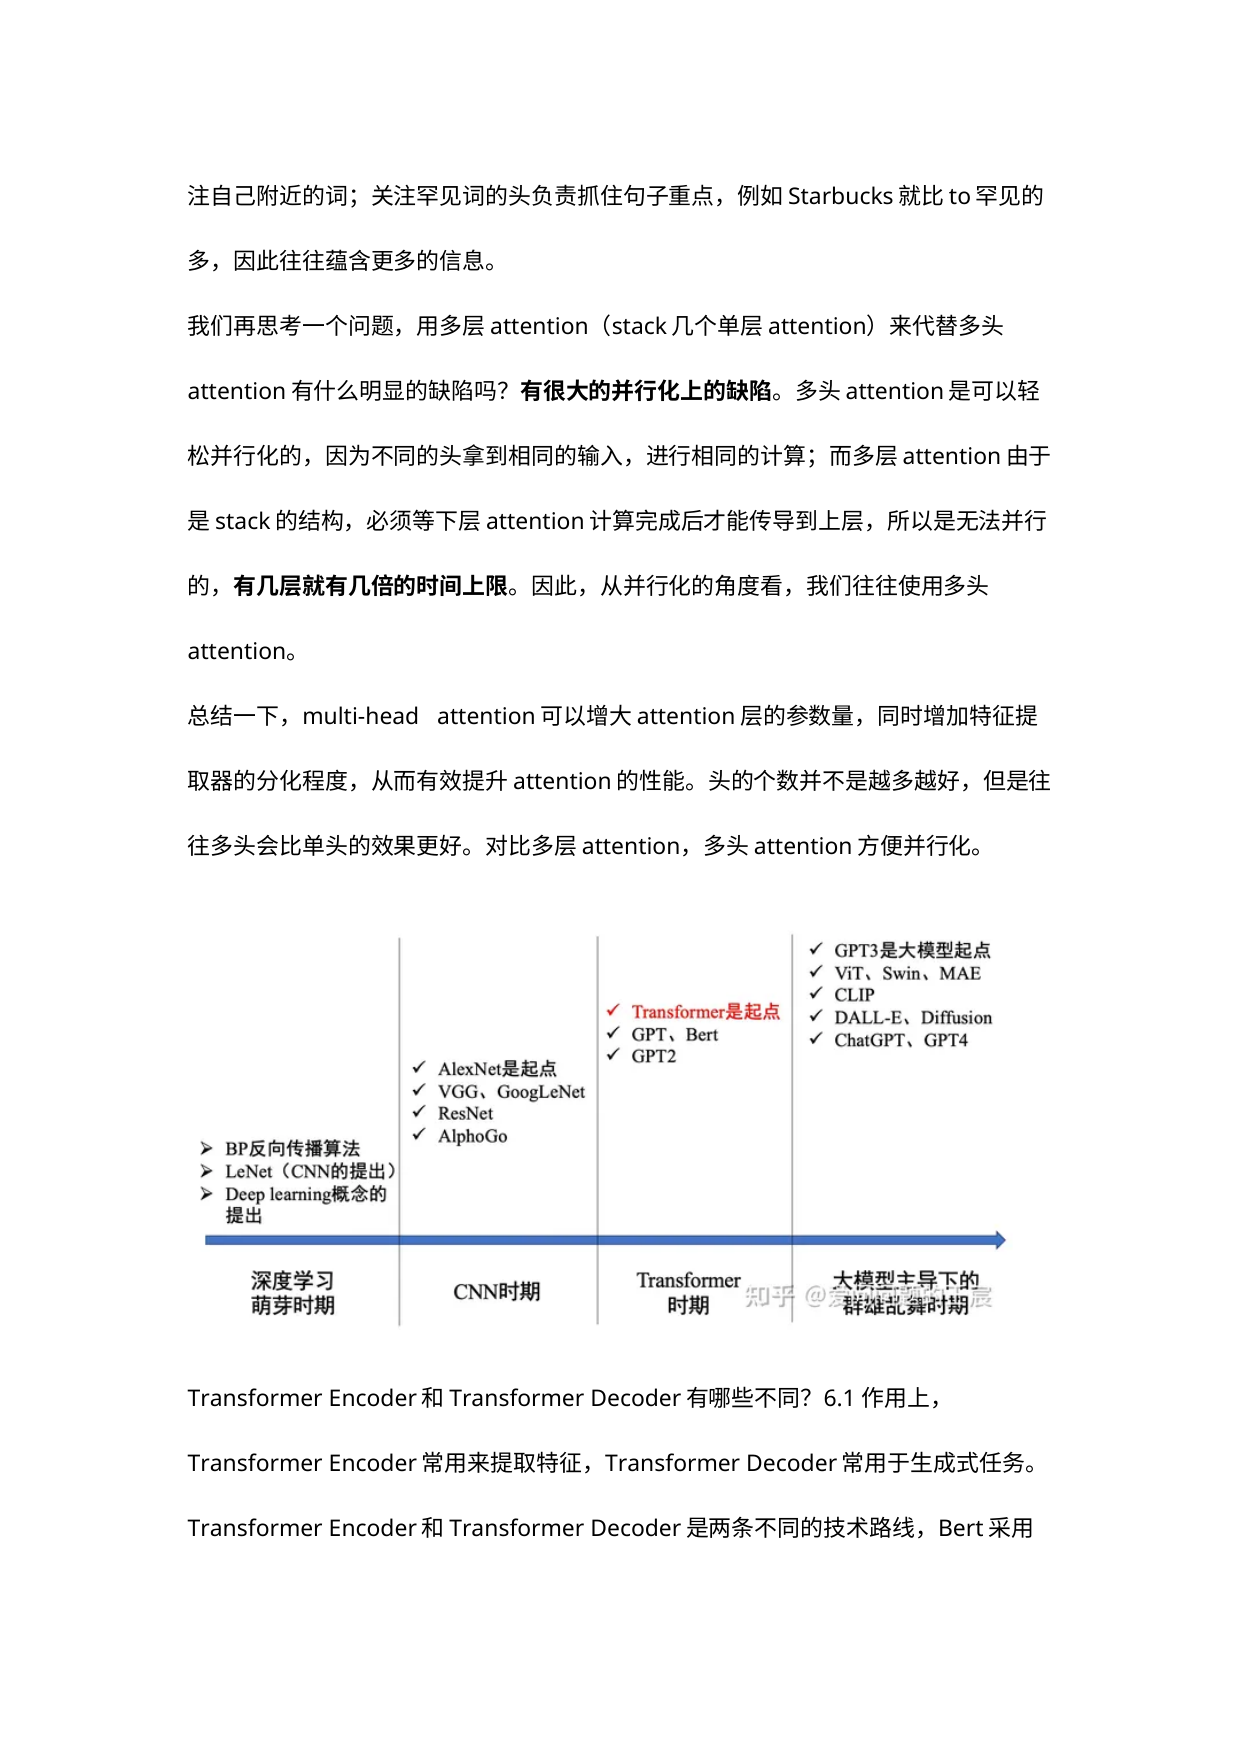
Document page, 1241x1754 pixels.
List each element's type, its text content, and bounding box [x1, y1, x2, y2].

text 我们再思考一个问题，用多层attention（stack几个单层attention）来代替多头attention有什么明显的缺陷吗？有很大的并行化上的缺陷。多头attention是可以轻松并行化的，因为不同的头拿到相同的输入，进行相同的计算；而多层attention由于是stack的结构，必须等下层attention计算完成后才能传导到上层，所以是无法并行的，有几层就有几倍的时间上限。因此，从并行化的角度看，我们往往使用多头attention。 [187, 292, 1053, 682]
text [187, 1364, 1053, 1559]
text 总结一下，multi-head attention可以增大attention层的参数量，同时增加特征提取器的分化程度，从而有效提升attention的性能。头的个数并不是越多越好，但是往往多头会比单头的效果更好。对比多层attention，多头attention方便并行化。 [187, 682, 1053, 877]
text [187, 162, 1053, 292]
picture [187, 912, 1013, 1330]
